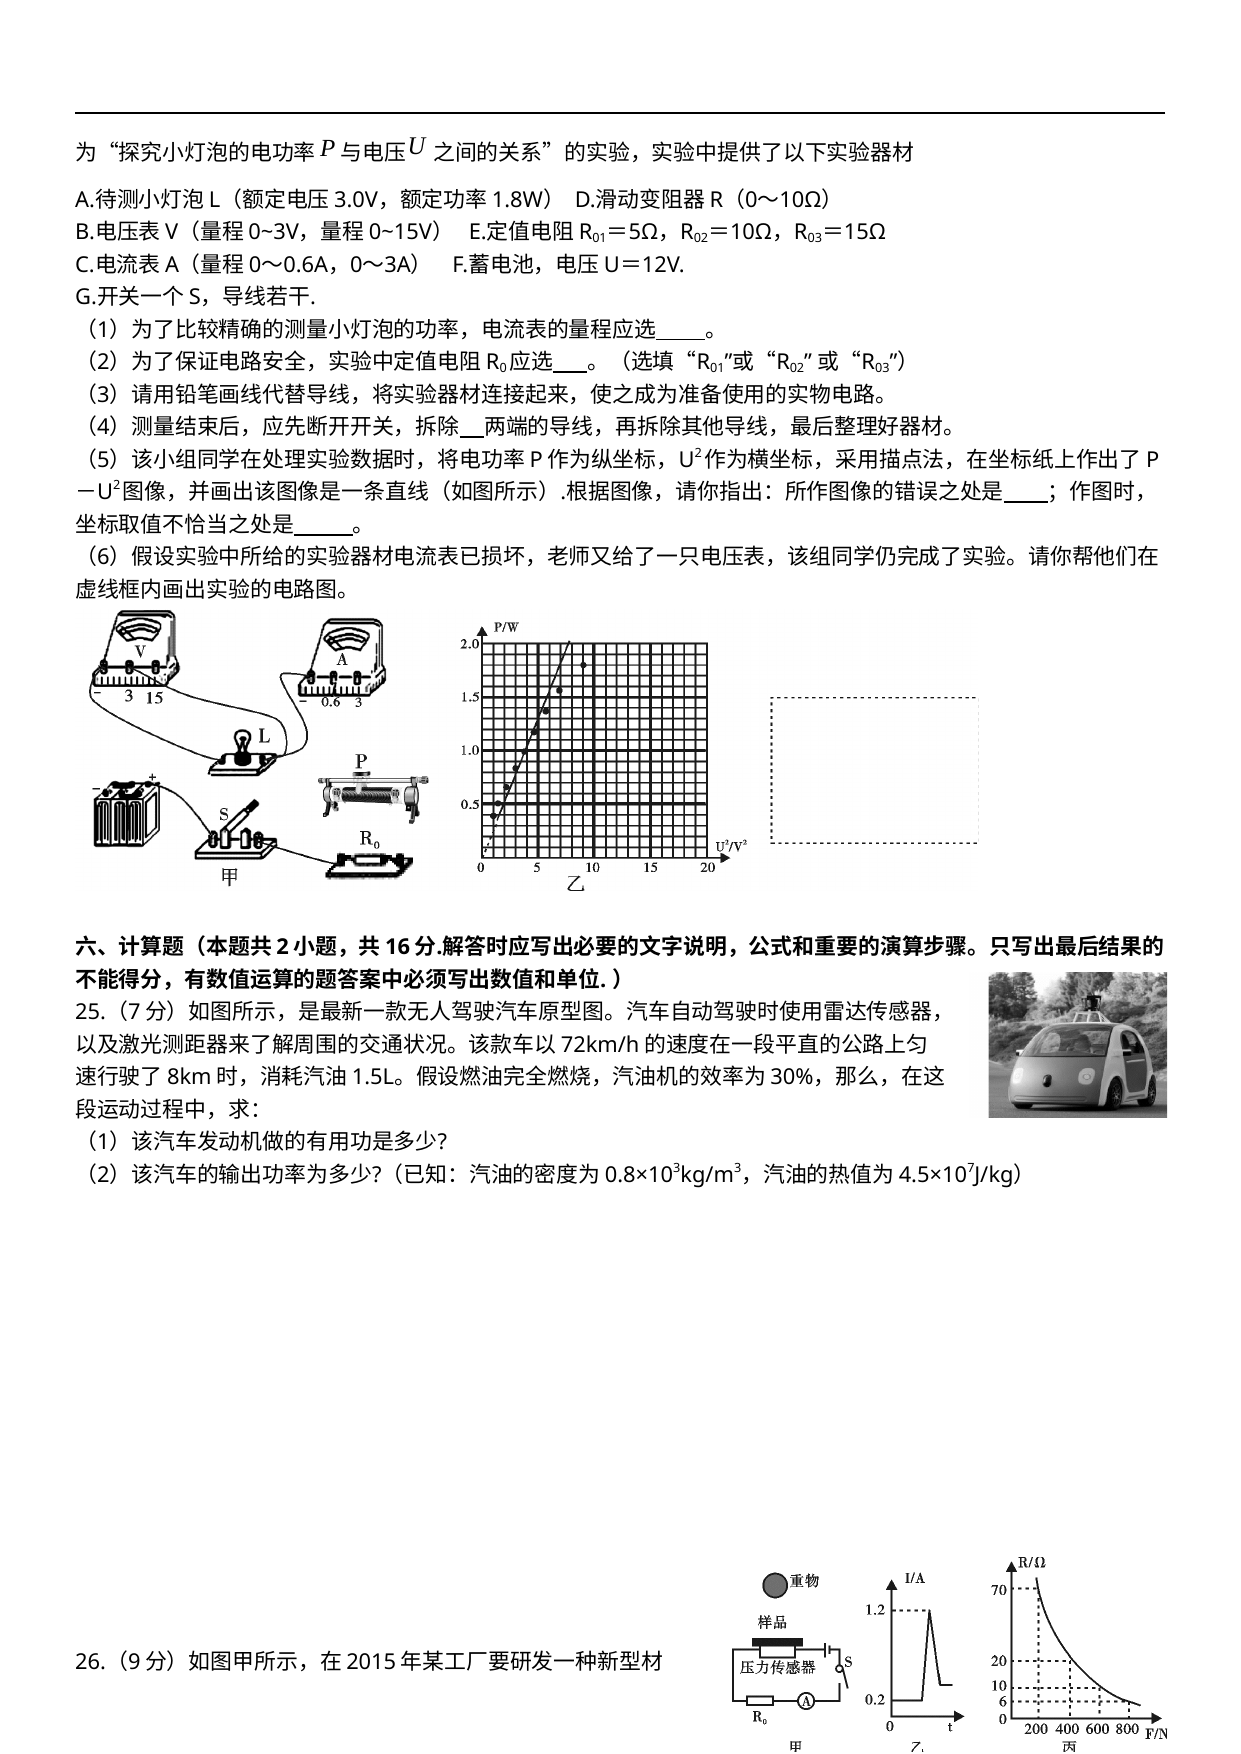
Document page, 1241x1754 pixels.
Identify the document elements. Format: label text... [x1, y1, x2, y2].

text （1）该汽车发动机做的有用功是多少? [75, 1124, 1165, 1156]
picture [75, 609, 979, 891]
text （1）为了比较精确的测量小灯泡的功率，电流表的量程应选 。 [75, 311, 1165, 344]
text 25.（7分）如图所示，是最新一款无人驾驶汽车原型图。汽车自动驾驶时使用雷达传感器，以及激光测距器来了解周围的交通状况。该款车以的速度在一段平直的公路上匀速行驶了时，消耗汽油。假设燃油完全燃烧，汽油机的效率为30%，那么，在这段运动过程中，求： [75, 994, 1165, 1124]
picture [711, 1557, 1168, 1751]
text B.电压表V（量程0~3V，量程0~15V） E.定值电阻R01＝5Ω，R02＝10Ω，R03＝15Ω [75, 214, 1165, 246]
text G.开关一个S，导线若干. [75, 279, 1165, 311]
text A.待测小灯泡L（额定电压3.0V，额定功率1.8W） D.滑动变阻器R（0～10Ω） [75, 181, 1165, 214]
text 六、计算题（本题共2小题，共16分.解答时应写出必要的文字说明，公式和重要的演算步骤。只写出最后结果的不能得分，有数值运算的题答案中必须写出数值和单位. ） [75, 929, 1165, 994]
text C.电流表A（量程0～，0～） F.蓄电池，电压U＝12V. [75, 246, 1165, 279]
text （4）测量结束后，应先断开开关，拆除 两端的导线，再拆除其他导线，最后整理好器材。 [75, 409, 1165, 441]
text （6）假设实验中所给的实验器材电流表已损坏，老师又给了一只电压表，该组同学仍完成了实验。请你帮他们在虚线框内画出实验的电路图。 [75, 539, 1165, 604]
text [75, 116, 1165, 181]
text （2）为了保证电路安全，实验中定值电阻R0应选 。（选填“R01”或“R02” 或“R03”） [75, 344, 1165, 376]
picture [968, 972, 1168, 1117]
text （2）该汽车的输出功率为多少?（已知：汽油的密度为0.8×/m3，汽油的热值为4.5×107J/kg） [75, 1156, 1165, 1189]
text （5）该小组同学在处理实验数据时，将电功率P作为纵坐标，U2作为横坐标，采用描点法，在坐标纸上作出了P－U2图像，并画出该图像是一条直线（如图所示）.根据图像，请你指出：所作图像的错误之处是 ；作图时，坐标取值不恰当之处是 。 [75, 441, 1165, 539]
text （3）请用铅笔画线代替导线，将实验器材连接起来，使之成为准备使用的实物电路。 [75, 376, 1165, 409]
